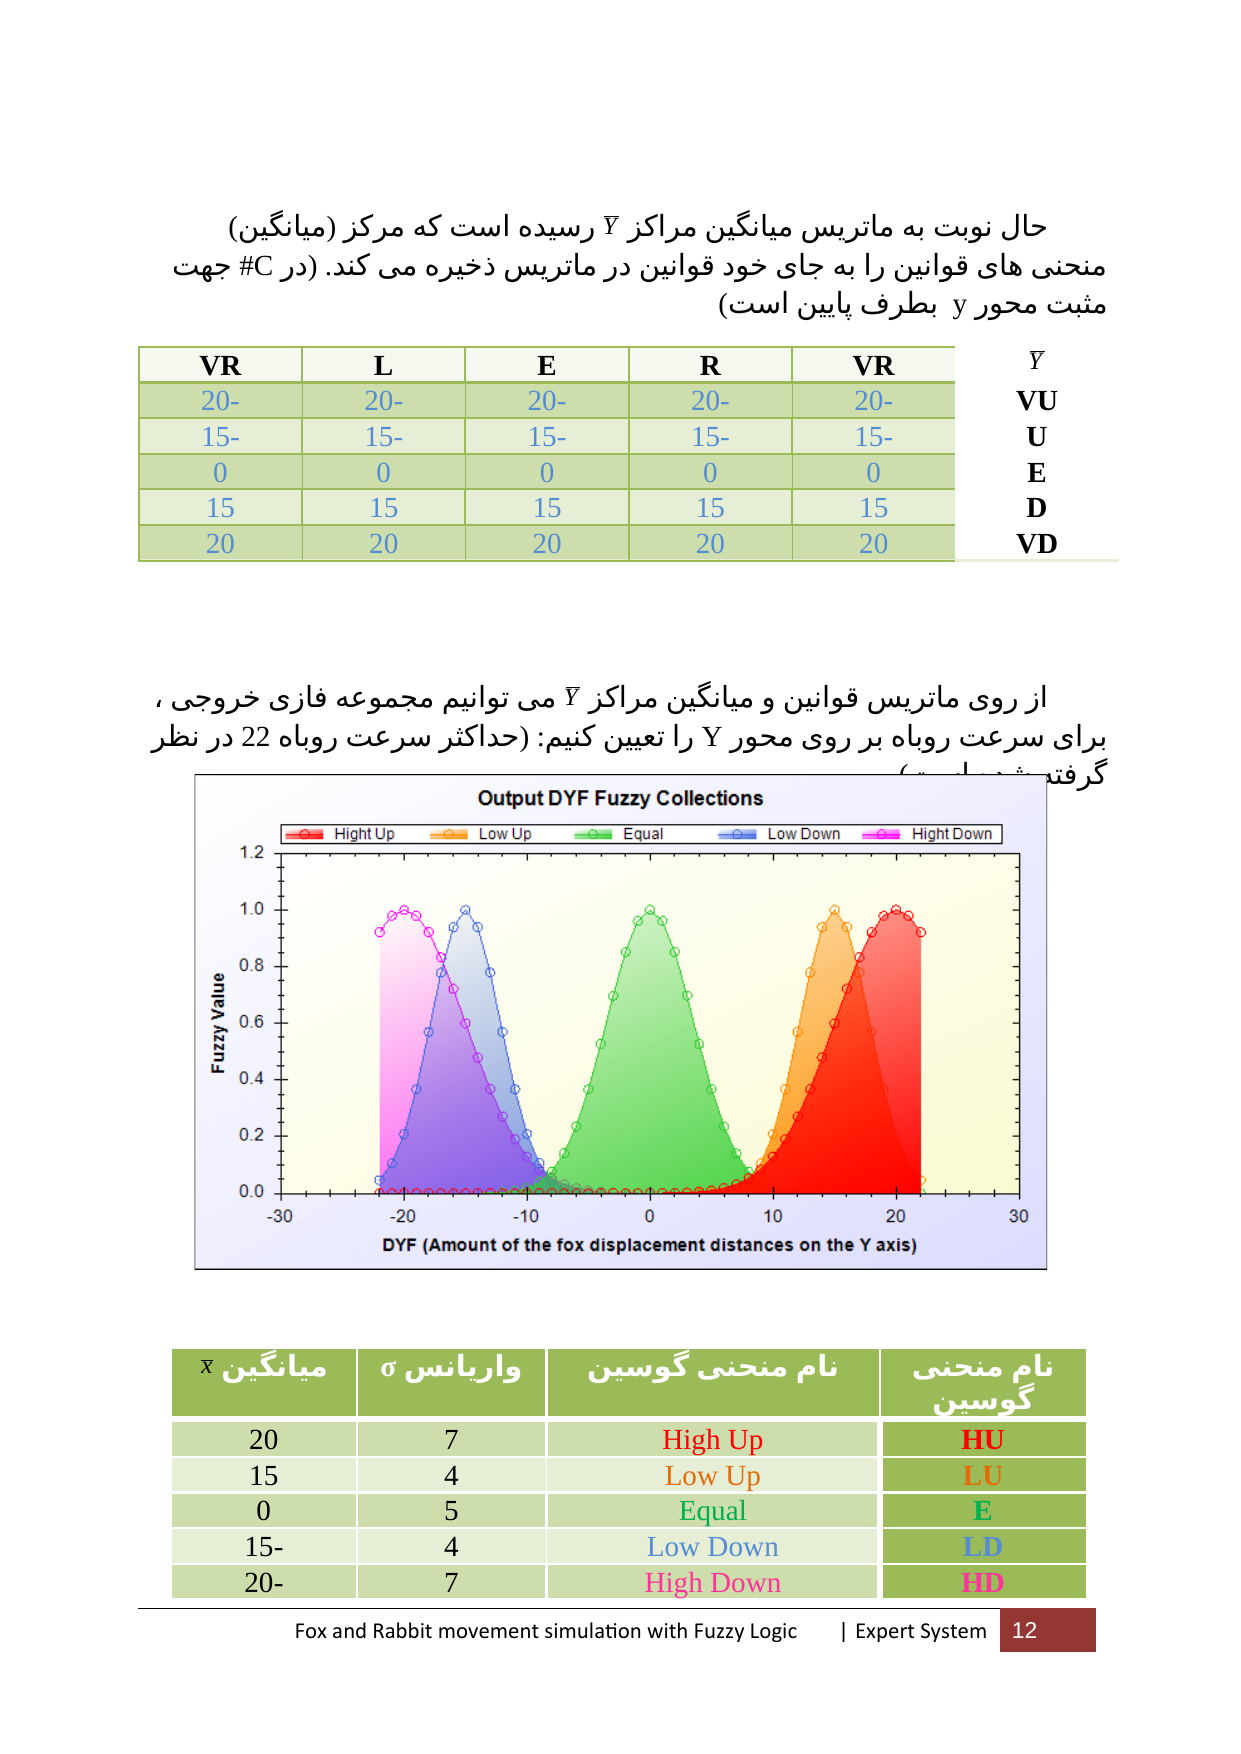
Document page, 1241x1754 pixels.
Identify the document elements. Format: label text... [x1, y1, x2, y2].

table_cell 0 [466, 455, 628, 488]
table_cell 4 [358, 1458, 546, 1491]
table_cell 0 [303, 455, 465, 488]
table_header واریانس σ [358, 1349, 545, 1416]
table_cell -15 [303, 419, 464, 453]
table_cell VD [955, 524, 1119, 559]
table_header E [466, 348, 628, 381]
table_cell -15 [172, 1529, 356, 1563]
table_cell High Down [548, 1565, 877, 1598]
table_cell 7 [358, 1565, 545, 1598]
table_cell Low Up [547, 1458, 877, 1491]
table_cell -20 [140, 384, 302, 417]
table_cell VU [955, 381, 1119, 417]
table_cell 20 [303, 526, 465, 559]
table_cell 7 [358, 1422, 545, 1456]
table_cell U [955, 417, 1119, 453]
table_cell -20 [303, 384, 465, 417]
table_cell 4 [358, 1529, 546, 1563]
table_cell 20 [172, 1422, 356, 1456]
table_header VR [793, 348, 955, 381]
table_cell LD [883, 1529, 1086, 1563]
table_cell 0 [793, 455, 955, 488]
table_cell 15 [630, 490, 791, 524]
table_cell D [955, 488, 1119, 524]
table_cell E [955, 453, 1119, 488]
table_cell LU [883, 1458, 1086, 1491]
table_cell 15 [172, 1458, 356, 1491]
table_cell -20 [466, 384, 628, 417]
table_cell 20 [630, 526, 792, 559]
table_cell -15 [630, 419, 791, 453]
table_cell 0 [172, 1494, 356, 1527]
table_cell 0 [630, 455, 792, 488]
table_cell 0 [140, 455, 302, 488]
table_header نام منحنی گوسین [881, 1349, 1086, 1416]
table_cell 15 [466, 490, 628, 524]
table_header R [630, 348, 791, 381]
table_cell High Up [548, 1422, 877, 1456]
table_cell 15 [140, 490, 301, 524]
table_cell 15 [303, 490, 464, 524]
table_cell Low Down [547, 1529, 877, 1563]
table_cell 20 [466, 526, 628, 559]
table_cell -15 [466, 419, 628, 453]
table_header نام منحنی گوسین [548, 1349, 879, 1416]
table_cell 15 [793, 490, 955, 524]
table_cell -20 [793, 384, 955, 417]
table_header میانگین [172, 1349, 356, 1416]
table_header VR [140, 348, 301, 381]
table_header L [303, 348, 464, 381]
table_cell HD [883, 1565, 1086, 1598]
table_cell -20 [172, 1565, 356, 1598]
table_cell 20 [140, 526, 302, 559]
table_cell 20 [793, 526, 955, 559]
table_cell Equal [548, 1494, 877, 1527]
text حال نوبت به ماتریس میانگین مراکز رسیده است که مرکز (میانگین) منحنی های قوانین را به جای خود قوانین در ماتریس ذخیره می کند. (در C# جهت مثبت محور y بطرف پایین است) [150, 209, 1107, 320]
table_cell -15 [140, 419, 301, 453]
text از روی ماتریس قوانین و میانگین مراکز می توانیم مجموعه فازی خروجی ، برای سرعت روباه بر روی محور Y را تعیین کنیم: (حداکثر سرعت روباه 22 در نظر گرفته شده است) [150, 680, 1107, 791]
table_cell -20 [630, 384, 792, 417]
table_cell E [883, 1494, 1086, 1527]
table_cell HU [883, 1422, 1086, 1456]
picture [194, 774, 1048, 1270]
table_header [955, 346, 1119, 381]
table_cell 5 [358, 1494, 545, 1527]
table_cell -15 [793, 419, 955, 453]
